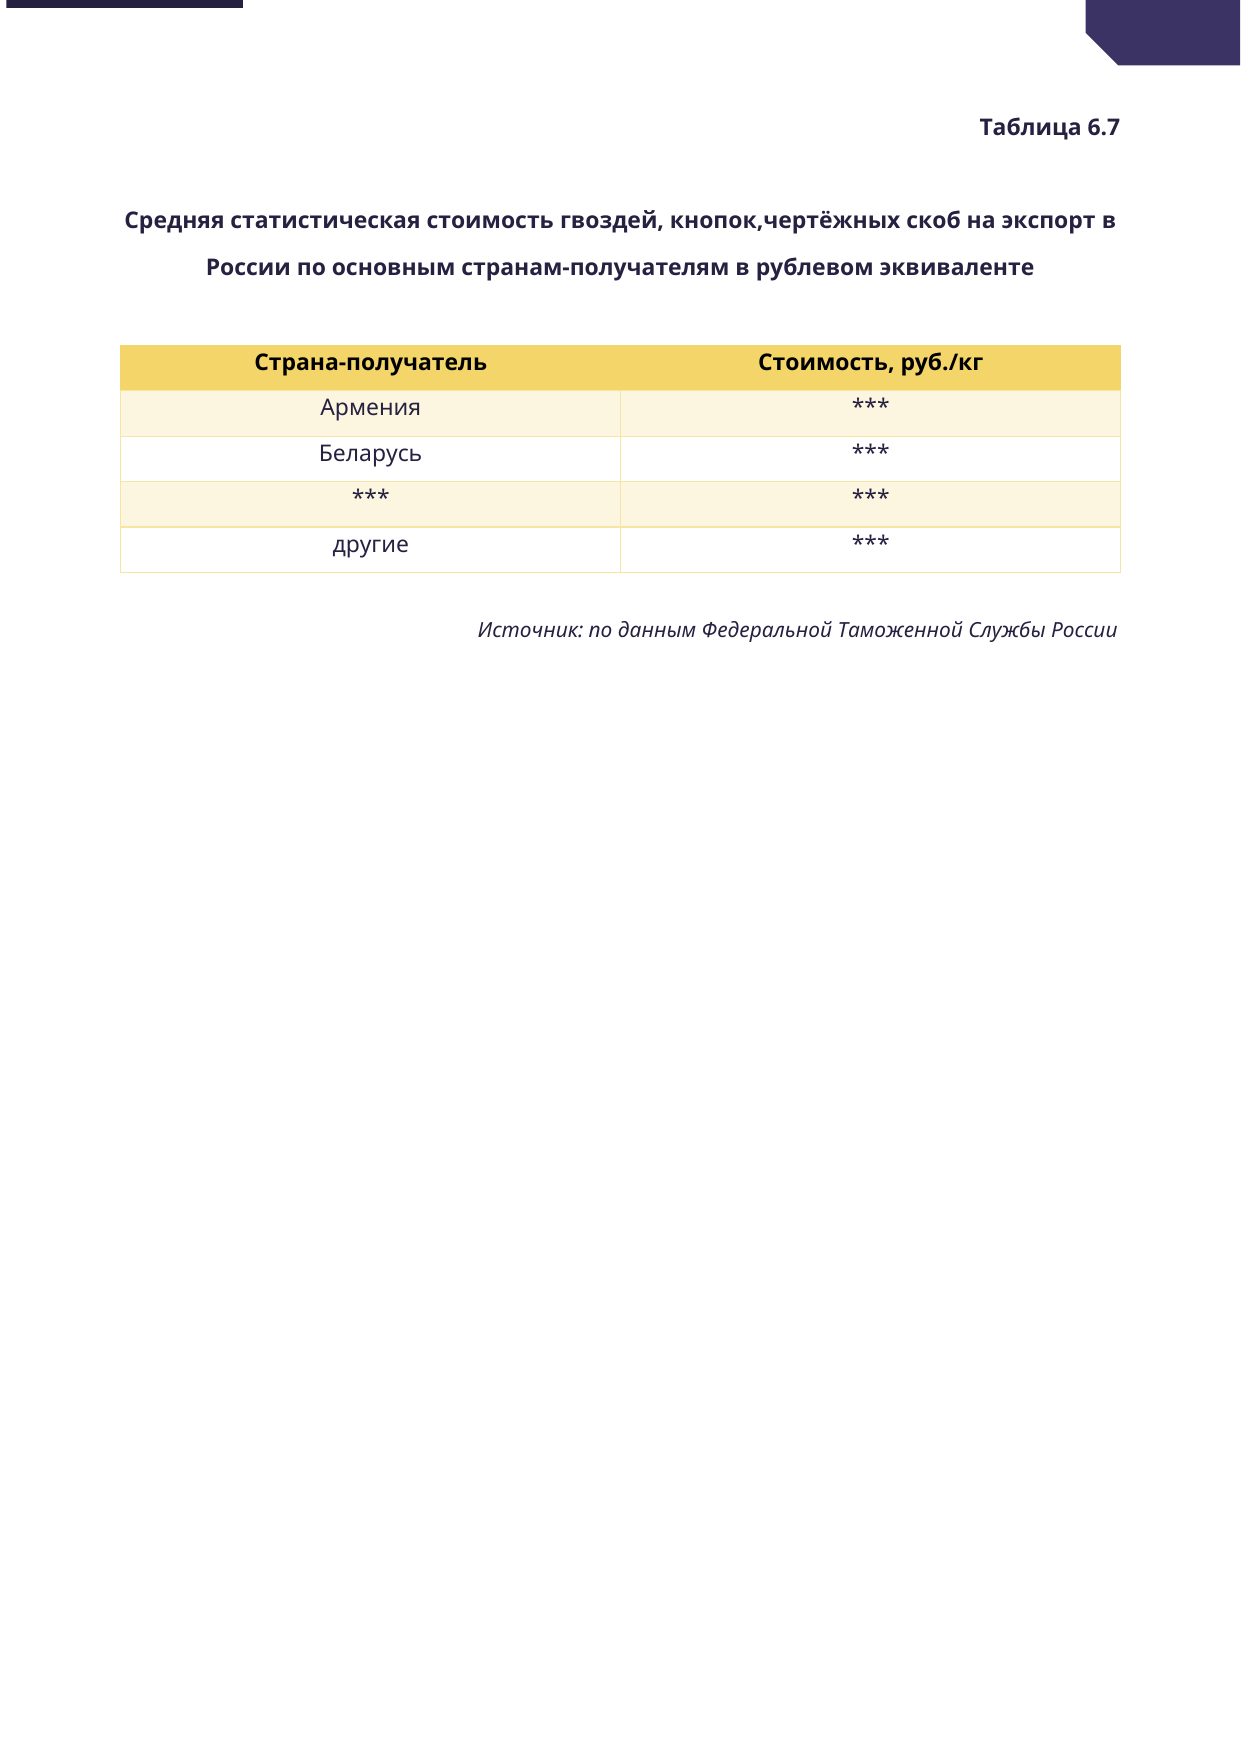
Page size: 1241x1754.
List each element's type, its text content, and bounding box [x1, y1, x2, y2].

table_cell Беларусь [121, 437, 620, 481]
table_cell *** [621, 528, 1120, 572]
table_cell Армения [121, 391, 620, 436]
table_cell *** [121, 482, 620, 526]
table_cell *** [621, 482, 1120, 526]
text Источник: по данным Федеральной Таможенной Службы России [120, 616, 1120, 644]
table_cell другие [121, 528, 620, 572]
table_cell *** [621, 437, 1120, 481]
text Таблица 6.7 [120, 110, 1120, 142]
table_header Страна-получатель [121, 346, 620, 390]
table_header Стоимость, руб./кг [621, 346, 1120, 390]
text Средняя статистическая стоимость гвоздей, кнопок,чертёжных скоб на экспорт в России по основным странам-получателям в рублевом эквиваленте [120, 204, 1120, 282]
table_cell *** [621, 391, 1120, 436]
